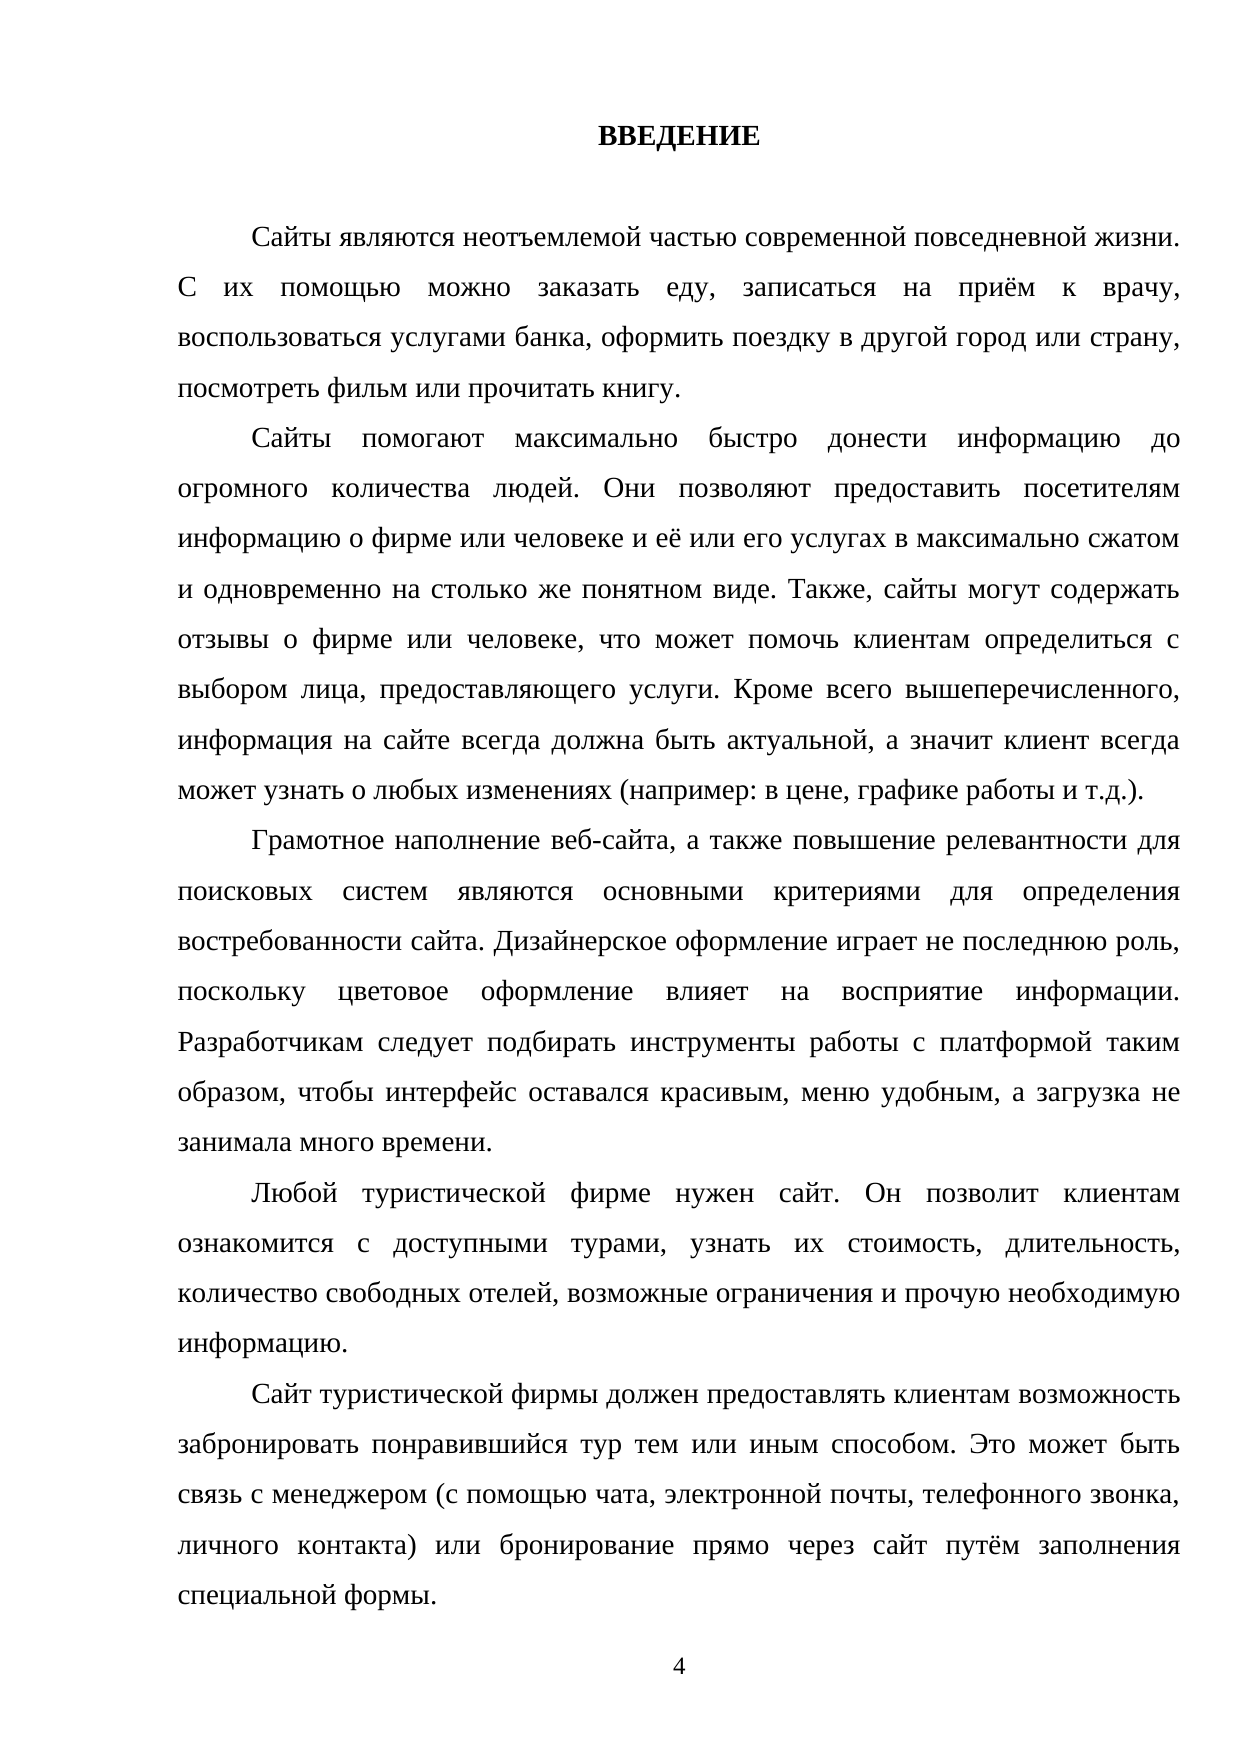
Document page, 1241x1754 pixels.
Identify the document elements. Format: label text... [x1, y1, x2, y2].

text Сайт туристической фирмы должен предоставлять клиентам возможность забронировать понравившийся тур тем или иным способом. Это может быть связь с менеджером (с помощью чата, электронной почты, телефонного звонка, личного контакта) или бронирование прямо через сайт путём заполнения специальной формы. [177, 1376, 1181, 1611]
text Грамотное наполнение веб-сайта, а также повышение релевантности для поисковых систем являются основными критериями для определения востребованности сайта. Дизайнерское оформление играет не последнюю роль, поскольку цветовое оформление влияет на восприятие информации. Разработчикам следует подбирать инструменты работы с платформой таким образом, чтобы интерфейс оставался красивым, меню удобным, а загрузка не занимала много времени. [177, 822, 1181, 1158]
text Сайты являются неотъемлемой частью современной повседневной жизни. С их помощью можно заказать еду, записаться на приём к врачу, воспользоваться услугами банка, оформить поездку в другой город или страну, посмотреть фильм или прочитать книгу. [177, 219, 1181, 403]
text Сайты помогают максимально быстро донести информацию до огромного количества людей. Они позволяют предоставить посетителям информацию о фирме или человеке и её или его услугах в максимально сжатом и одновременно на столько же понятном виде. Также, сайты могут содержать отзывы о фирме или человеке, что может помочь клиентам определиться с выбором лица, предоставляющего услуги. Кроме всего вышеперечисленного, информация на сайте всегда должна быть актуальной, а значит клиент всегда может узнать о любых изменениях (например: в цене, графике работы и т.д.). [177, 420, 1181, 806]
subtitle ВВЕДЕНИЕ [177, 118, 1181, 152]
text Любой туристической фирме нужен сайт. Он позволит клиентам ознакомится с доступными турами, узнать их стоимость, длительность, количество свободных отелей, возможные ограничения и прочую необходимую информацию. [177, 1175, 1181, 1359]
